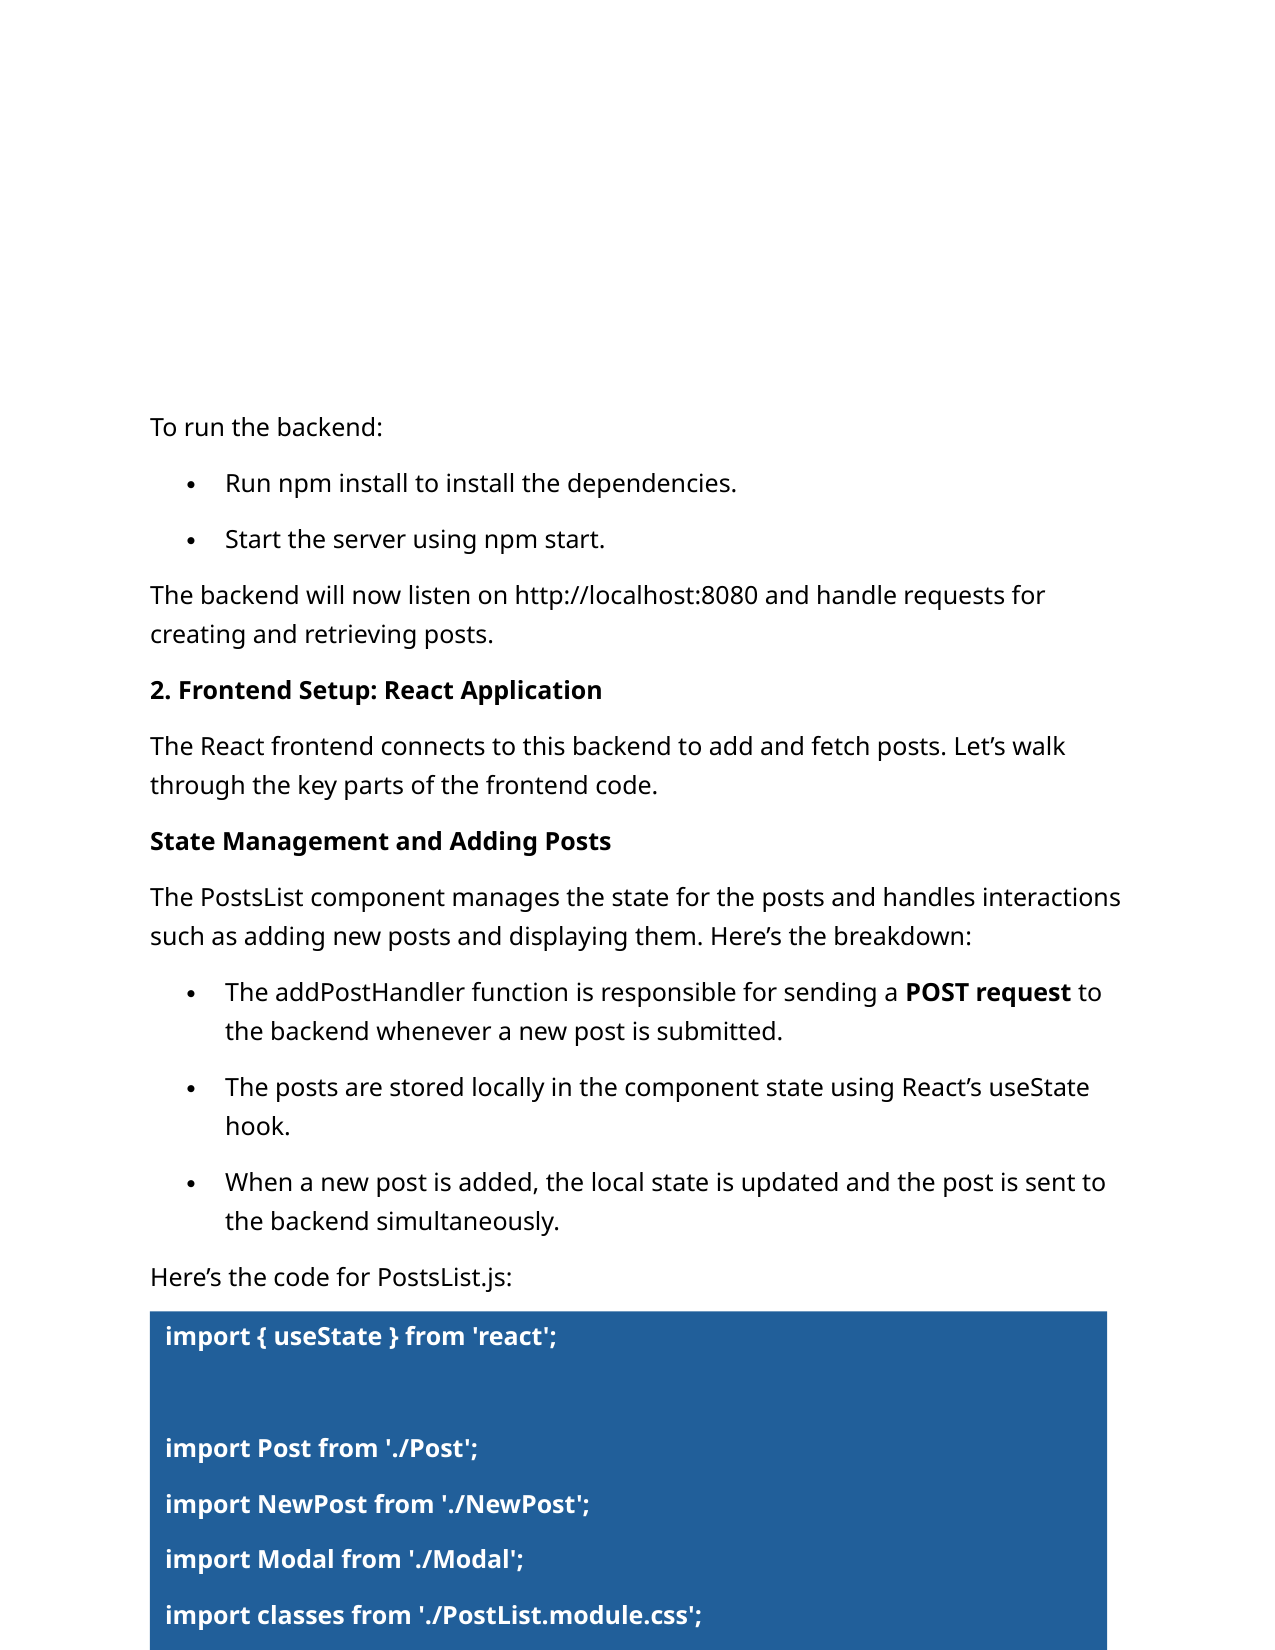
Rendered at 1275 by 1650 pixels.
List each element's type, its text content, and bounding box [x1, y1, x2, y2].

text Here’s the code for PostsList.js: [150, 1259, 1125, 1293]
text The React frontend connects to this backend to add and fetch posts. Let’s walk through the key parts of the frontend code. [150, 728, 1125, 802]
list When a new post is added, the local state is updated and the post is sent to the backend simultaneously. [187, 1164, 1125, 1237]
list The posts are stored locally in the component state using React’s useState hook. [187, 1069, 1125, 1142]
text 2. Frontend Setup: React Application [150, 672, 1125, 707]
text The PostsList component manages the state for the posts and handles interactions such as adding new posts and displaying them. Here’s the breakdown: [150, 879, 1125, 952]
text The backend will now listen on http://localhost:8080 and handle requests for creating and retrieving posts. [150, 577, 1125, 651]
list The addPostHandler function is responsible for sending a POST request to the backend whenever a new post is submitted. [187, 974, 1125, 1047]
list Start the server using npm start. [187, 522, 1125, 556]
text To run the backend: [150, 410, 1125, 444]
list Run npm install to install the dependencies. [187, 466, 1125, 500]
text State Management and Adding Posts [150, 823, 1125, 857]
